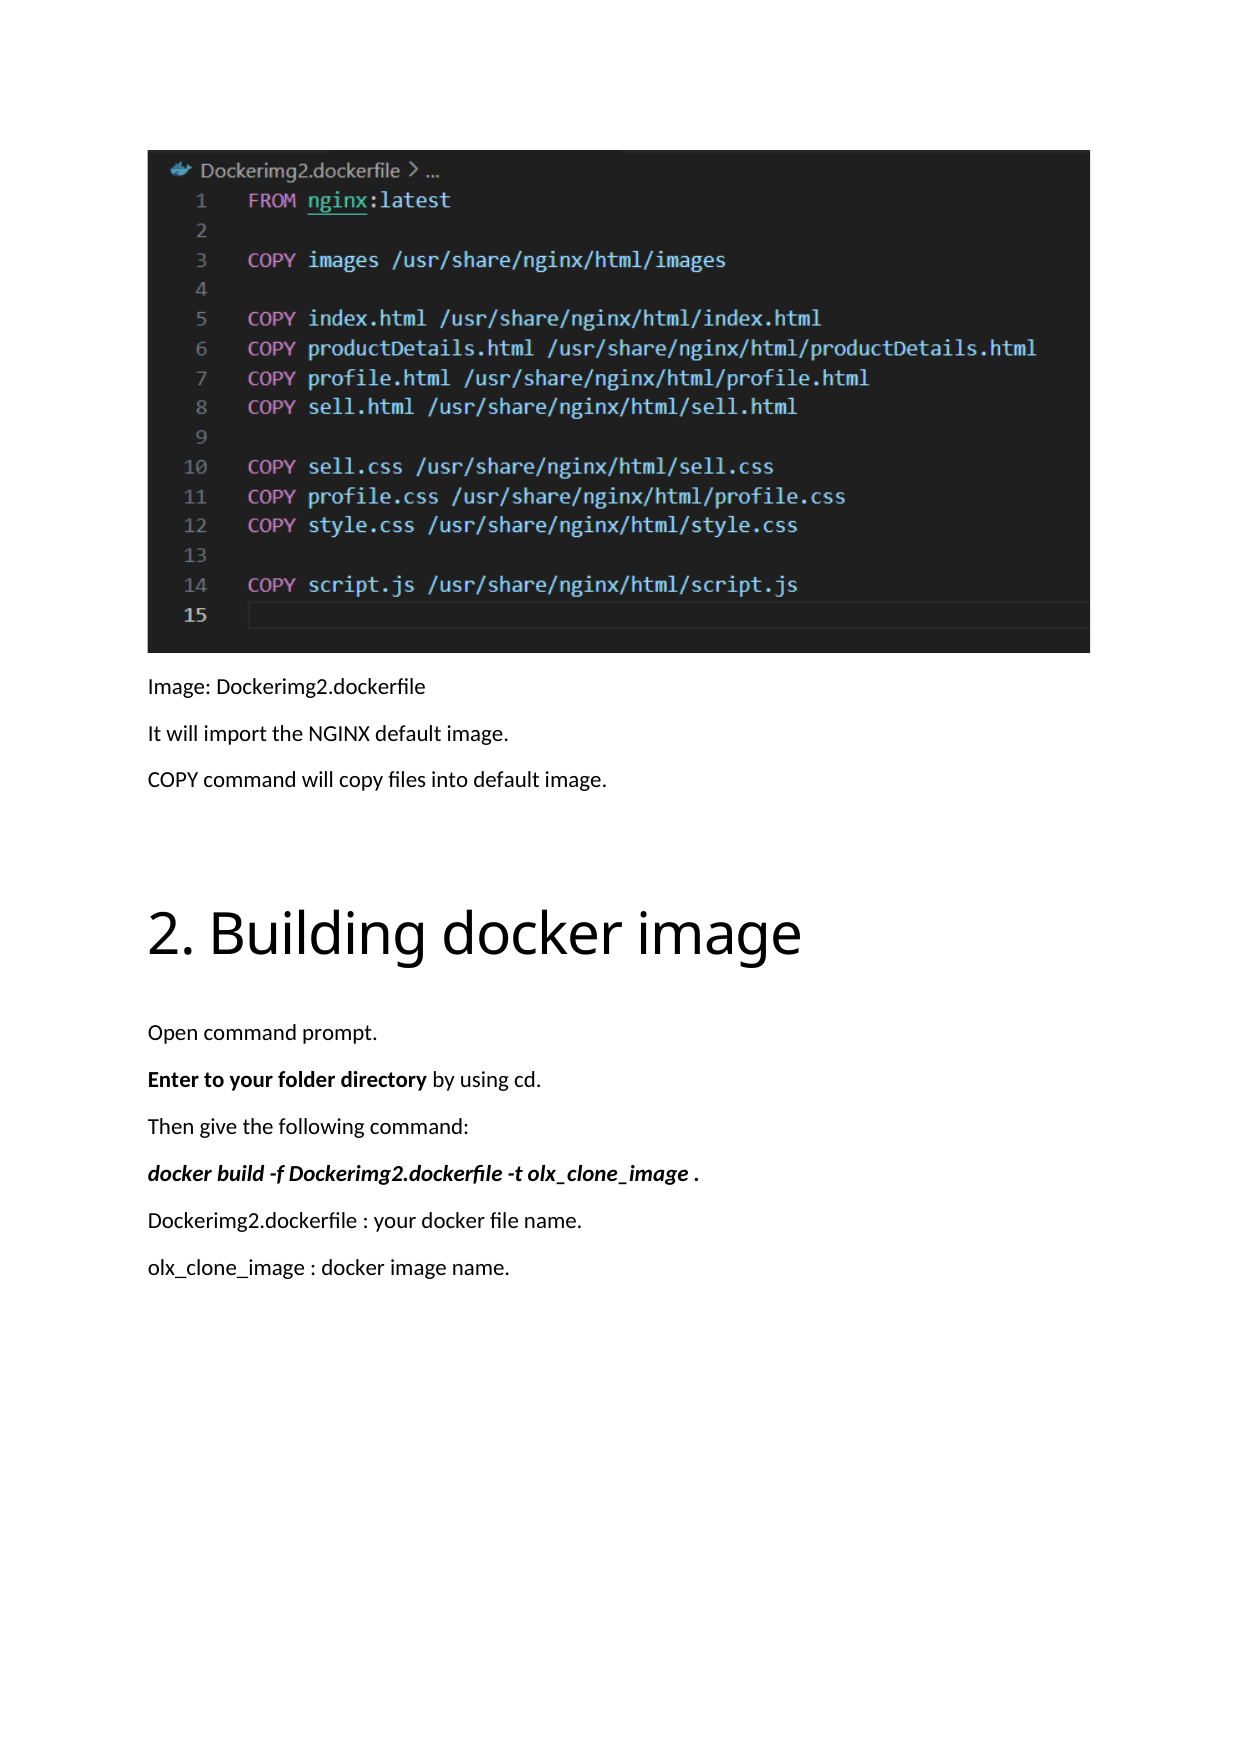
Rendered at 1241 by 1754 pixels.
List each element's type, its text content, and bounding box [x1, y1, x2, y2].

text Enter to your folder directory by using cd. [148, 1065, 1090, 1093]
text Open command prompt. [148, 1018, 1090, 1046]
text docker build -f Dockerimg2.dockerfile -t olx_clone_image . [148, 1159, 1090, 1187]
text Image: Dockerimg2.dockerfile [148, 672, 1090, 700]
text Dockerimg2.dockerfile : your docker file name. [148, 1206, 1090, 1234]
text olx_clone_image : docker image name. [148, 1253, 1090, 1281]
text Then give the following command: [148, 1112, 1090, 1140]
text COPY command will copy files into default image. [148, 766, 1090, 793]
text It will import the NGINX default image. [148, 719, 1090, 747]
picture [147, 150, 1091, 653]
title 2. Building docker image [148, 892, 1090, 971]
